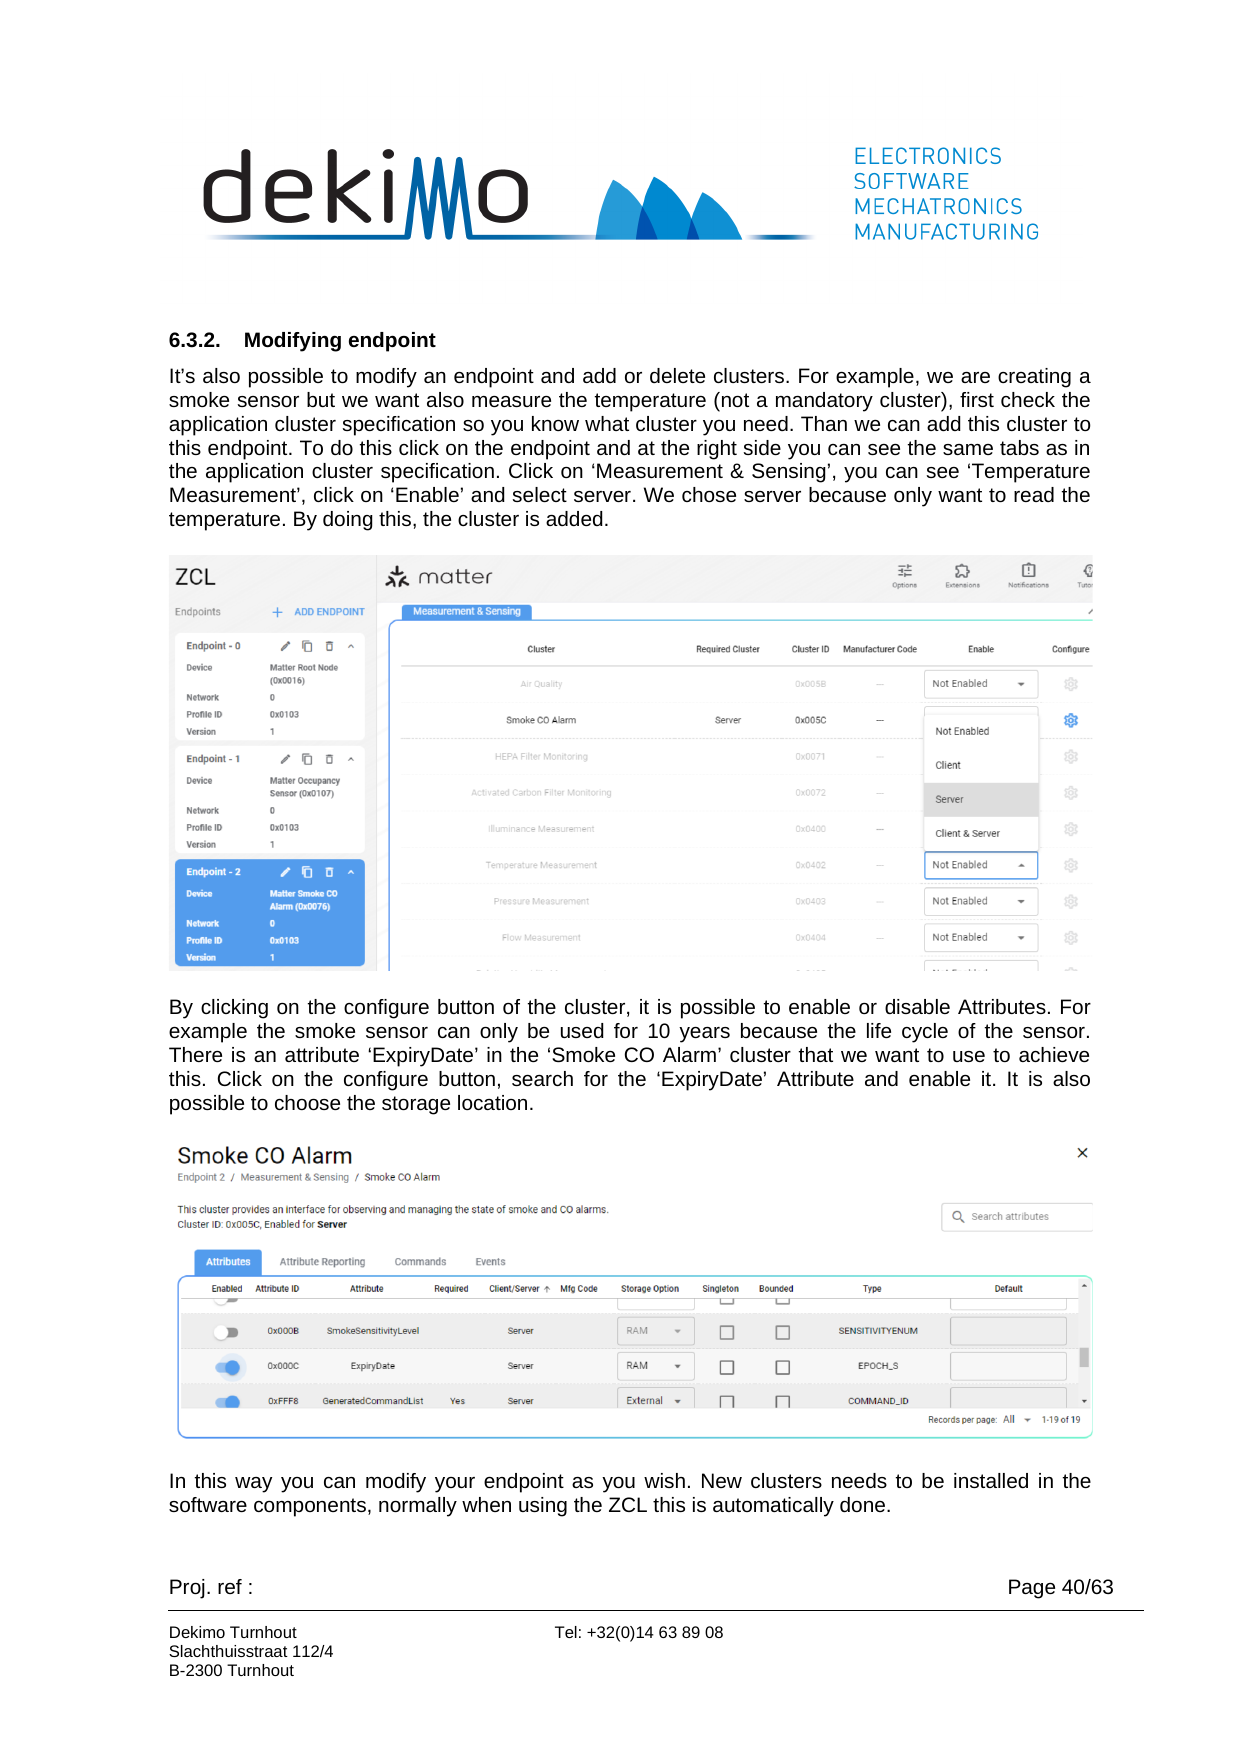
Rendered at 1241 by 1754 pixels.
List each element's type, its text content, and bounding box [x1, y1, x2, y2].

picture [168, 1138, 1093, 1445]
picture [168, 555, 1093, 971]
text By clicking on the configure button of the cluster, it is possible to enable or disable Attributes. For example the smoke sensor can only be used for 10 years because the life cycle of the sensor. There is an attribute ‘ExpiryDate’ in the ‘Smoke CO Alarm’ cluster that we want to use to achieve this. Click on the configure button, search for the ‘ExpiryDate’ Attribute and enable it. It is also possible to choose the storage location. [169, 995, 1093, 1114]
subtitle Modifying endpoint [169, 328, 1093, 352]
picture [159, 73, 1083, 304]
text It’s also possible to modify an endpoint and add or delete clusters. For example, we are creating a smoke sensor but we want also measure the temperature (not a mandatory cluster), first check the application cluster specification so you know what cluster you need. Than we can add this cluster to this endpoint. To do this click on the endpoint and at the right side you can see the same tabs as in the application cluster specification. Click on ‘Measurement & Sensing’, you can see ‘Temperature Measurement’, click on ‘Enable’ and select server. We chose server because only want to read the temperature. By doing this, the cluster is added. [169, 363, 1093, 531]
text In this way you can modify your endpoint as you wish. New clusters needs to be installed in the software components, normally when using the ZCL this is automatically done. [169, 1469, 1093, 1517]
